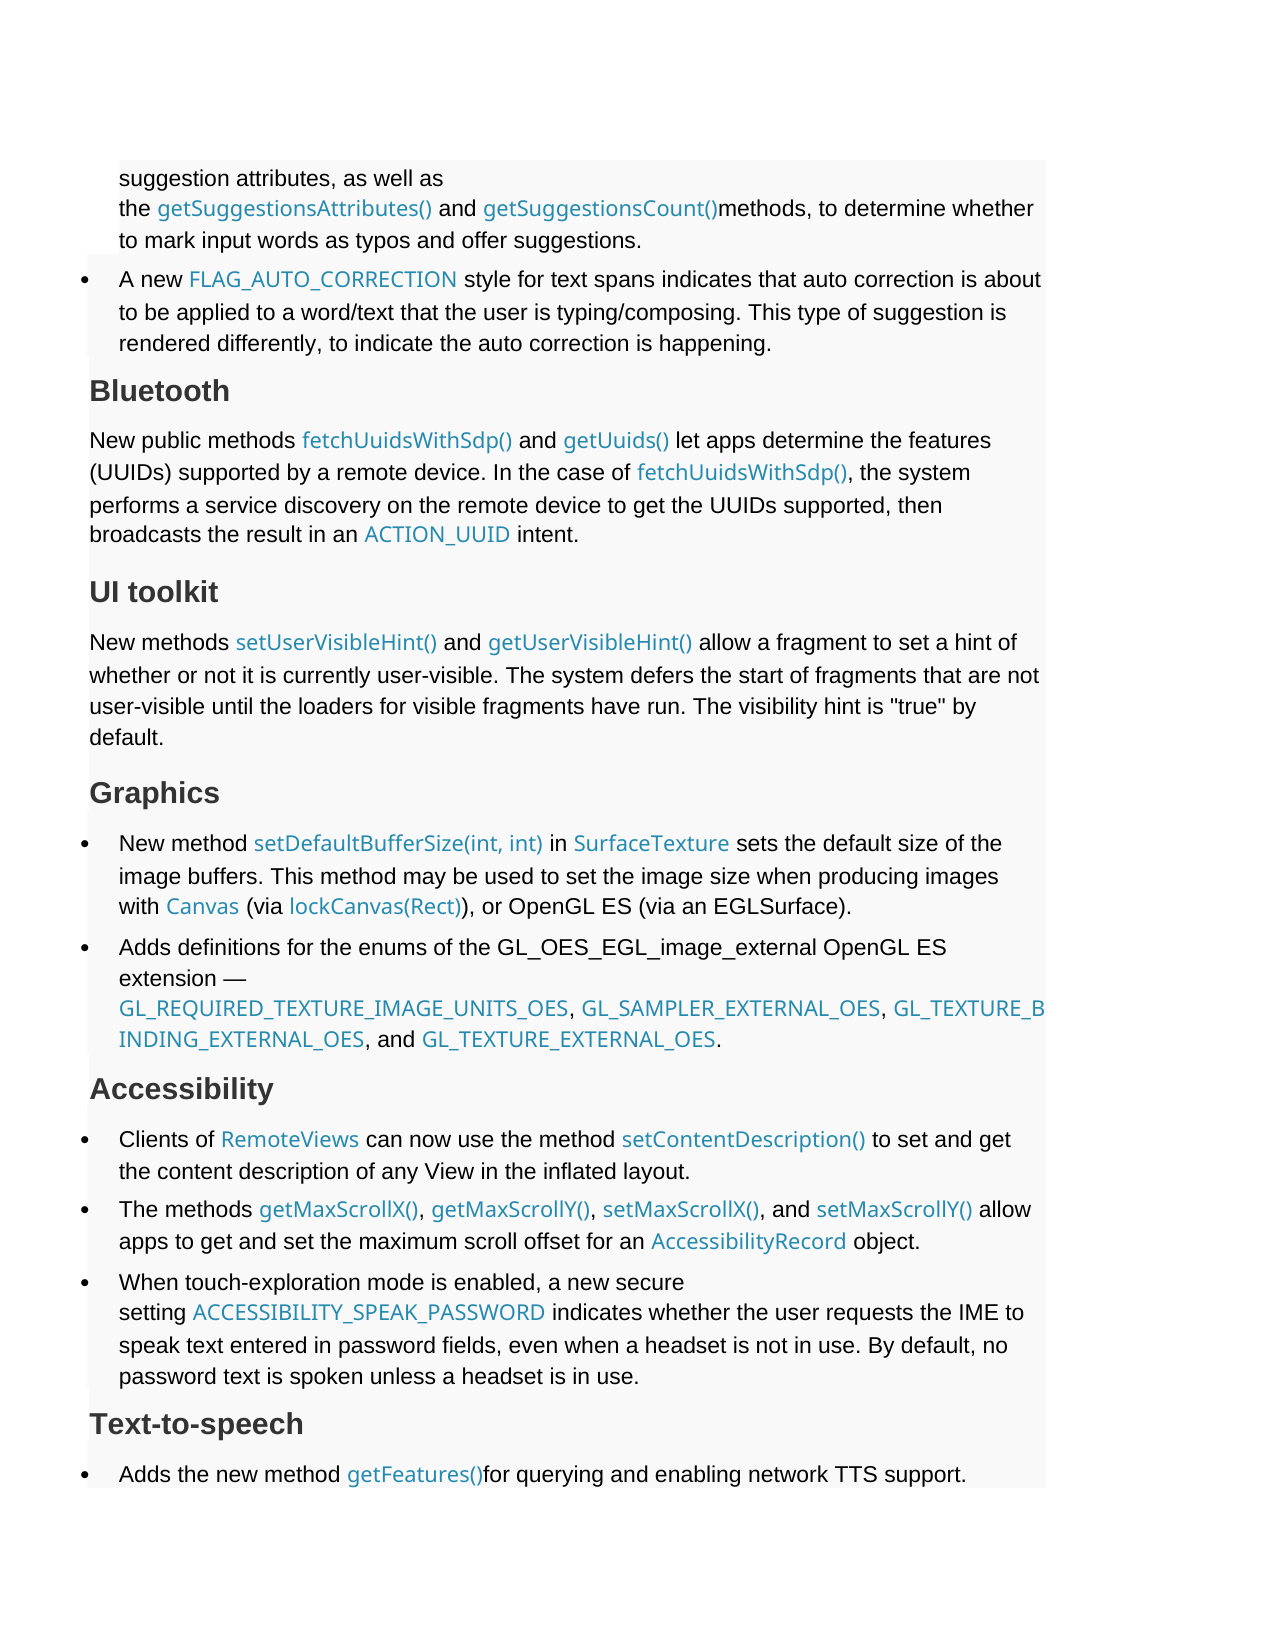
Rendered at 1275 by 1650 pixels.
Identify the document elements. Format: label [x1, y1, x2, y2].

table_cell [88, 150, 1062, 1498]
